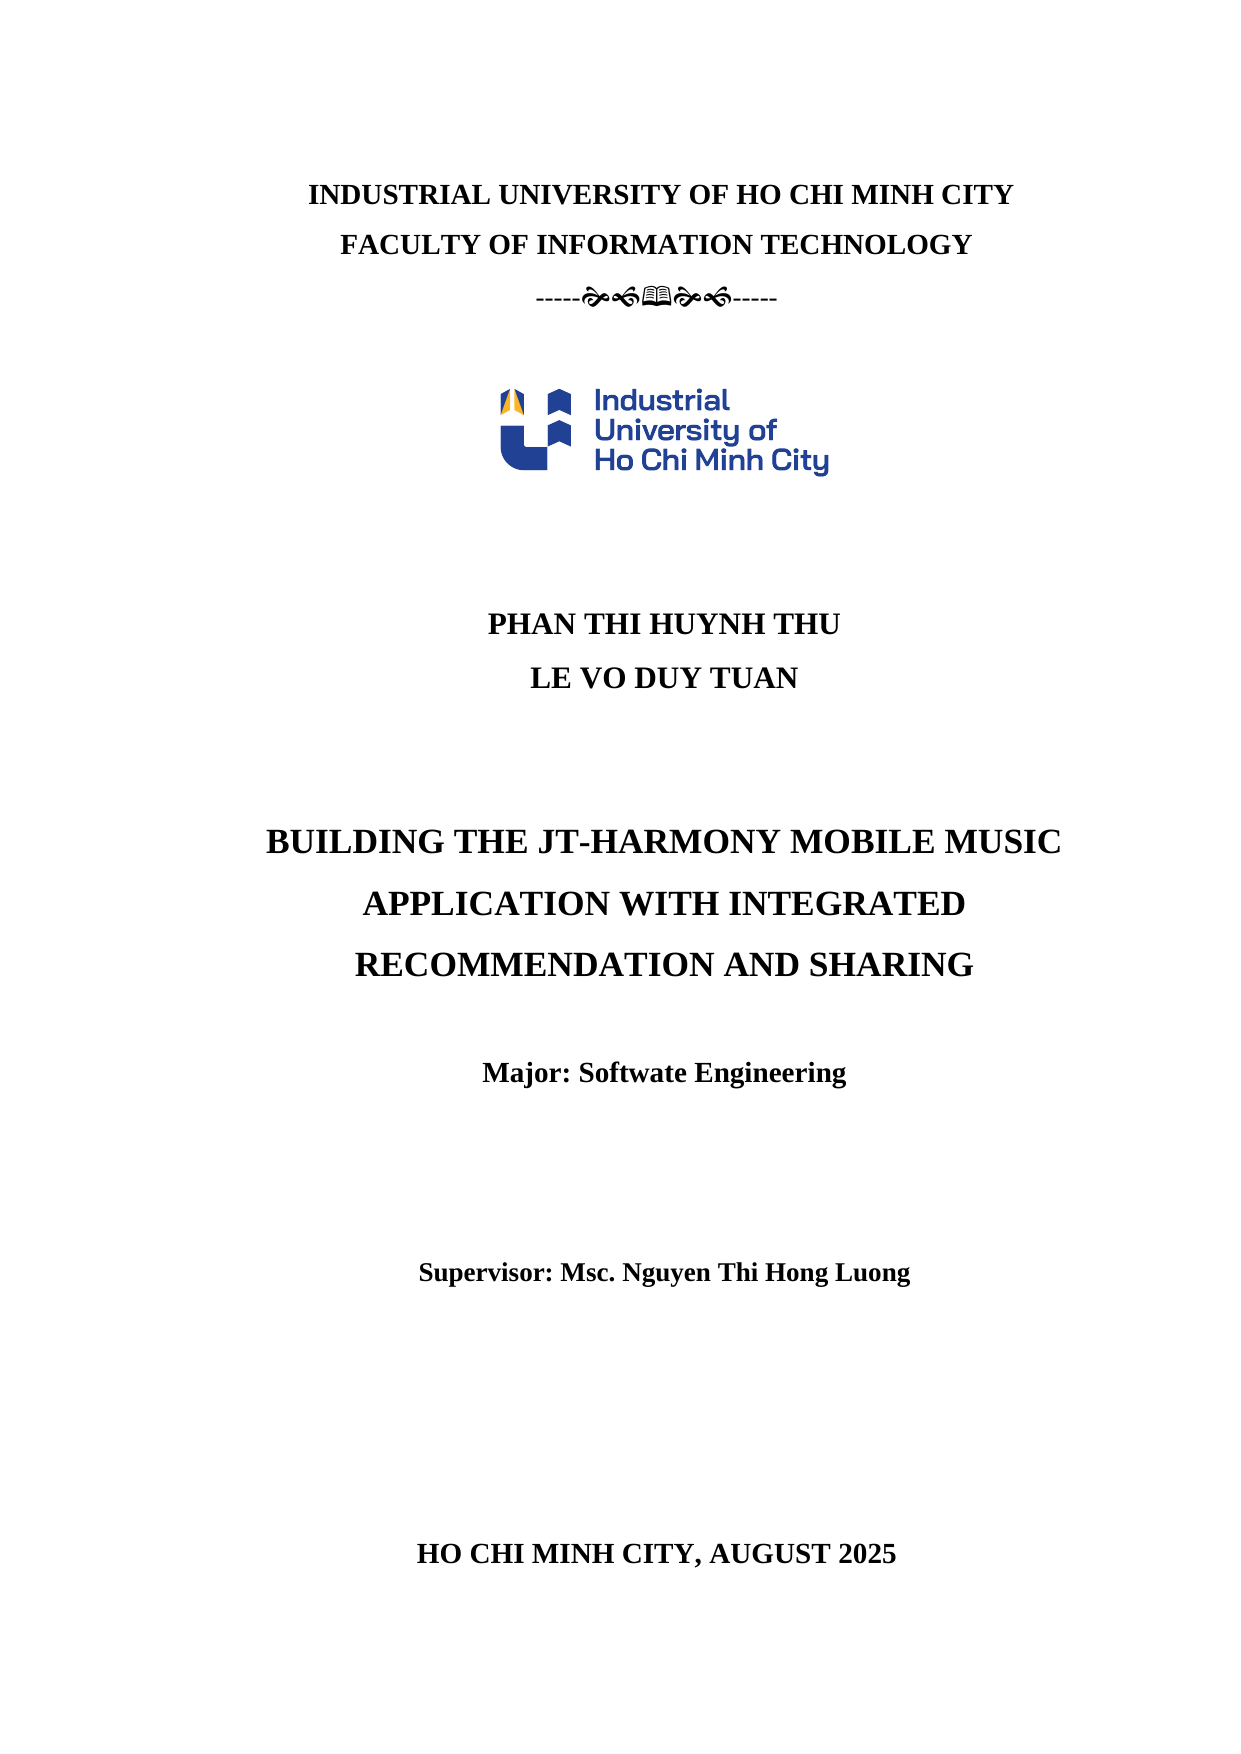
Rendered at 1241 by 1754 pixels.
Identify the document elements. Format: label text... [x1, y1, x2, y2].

text INDUSTRIAL UNIVERSITY OF HO CHI MINH CITY [207, 177, 1115, 211]
text PHAN THI HUYNH THU [207, 605, 1122, 641]
text Supervisor: Msc. Nguyen Thi Hong Luong [207, 1256, 1122, 1334]
text FACULTY OF INFORMATION TECHNOLOGY [198, 227, 1115, 261]
text LE VO DUY TUAN [207, 659, 1122, 695]
text HO CHI MINH CITY, AUGUST 2025 [198, 1536, 1115, 1569]
text -----🙞🙜🕮🙞🙜----- [198, 278, 1115, 314]
picture [491, 383, 838, 482]
text Major: Softwate Engineering [207, 1055, 1122, 1088]
text BUILDING THE JT-HARMONY MOBILE MUSIC APPLICATION WITH INTEGRATED RECOMMENDATION AND SHARING [207, 821, 1122, 984]
